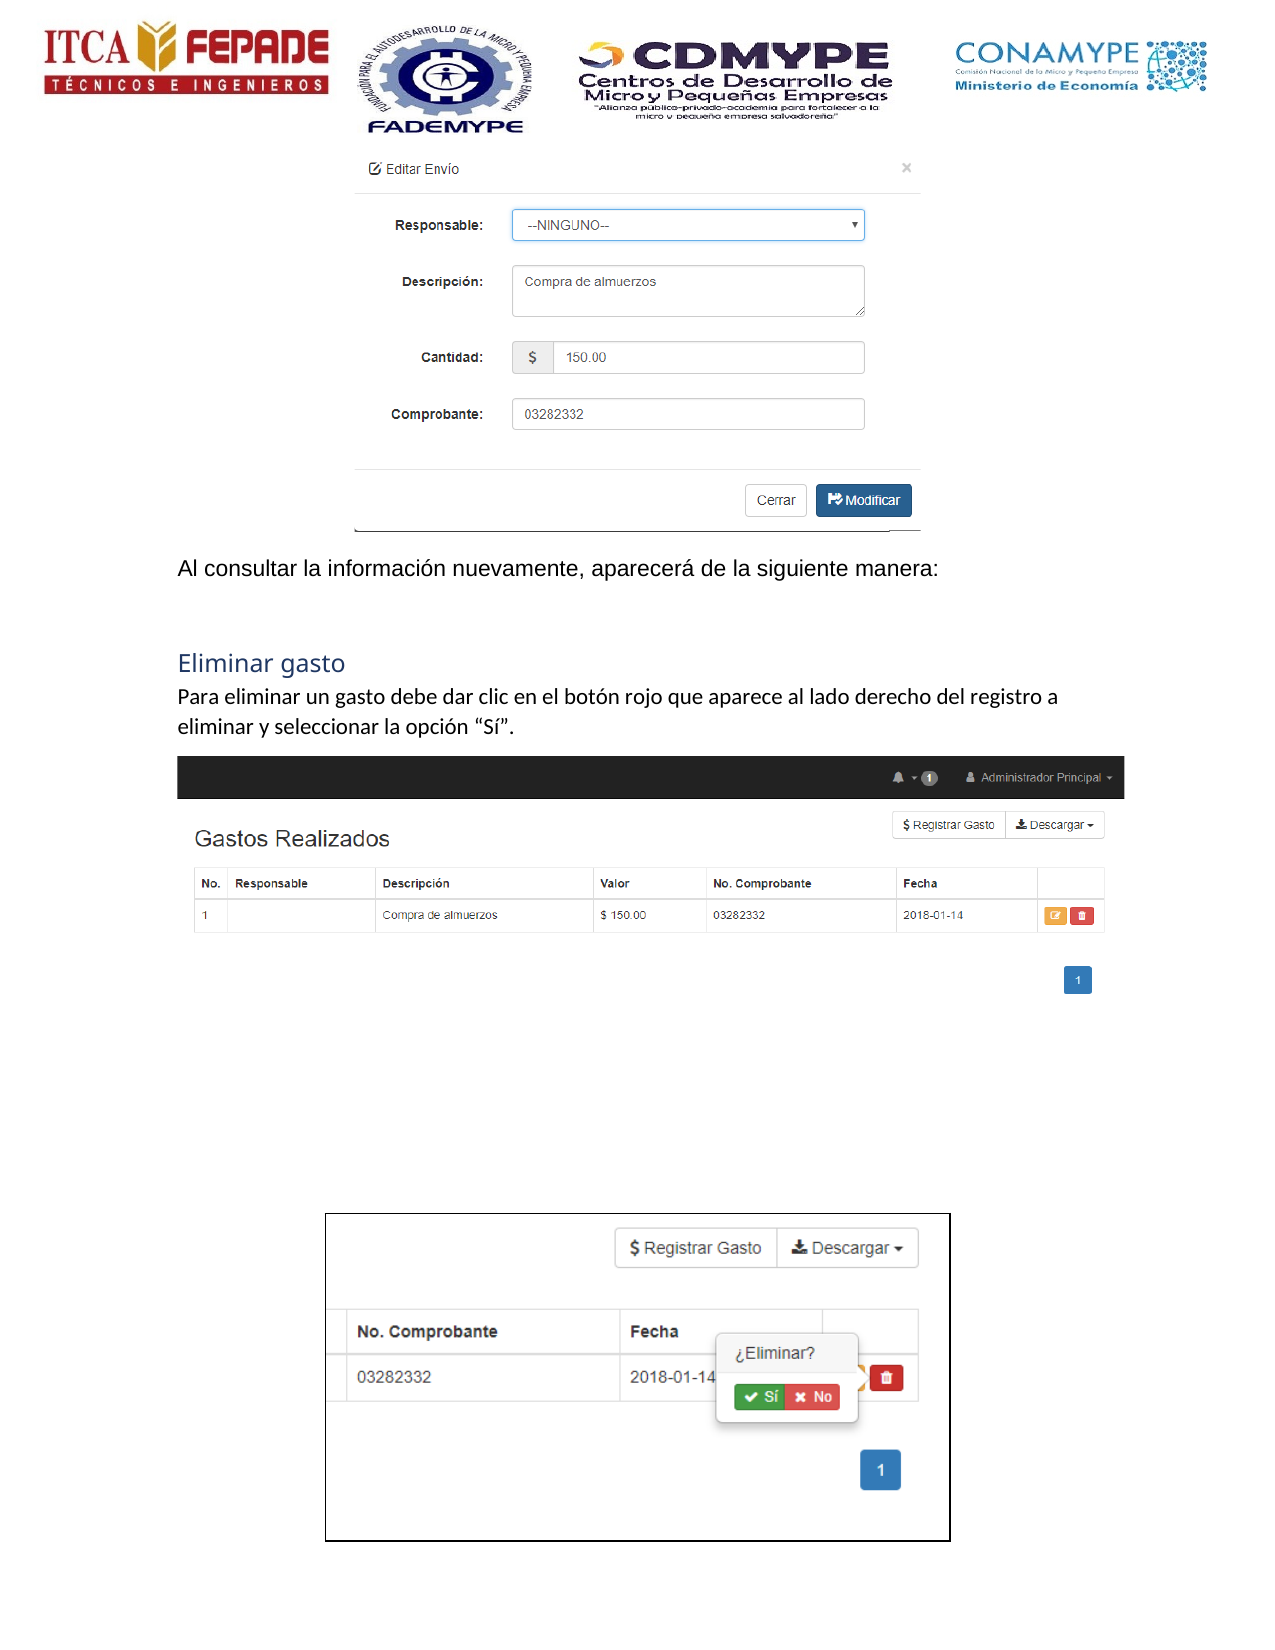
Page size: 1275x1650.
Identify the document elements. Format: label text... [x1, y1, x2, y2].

picture [954, 24, 1208, 102]
text Para eliminar un gasto debe dar clic en el botón rojo que aparece al lado derecho del registro a eliminar y seleccionar la opción “Sí”. [177, 682, 1098, 741]
picture [570, 40, 898, 118]
picture [326, 1214, 949, 1540]
picture [354, 151, 921, 532]
picture [27, 5, 344, 111]
subtitle Eliminar gasto [177, 646, 1098, 679]
picture [356, 25, 532, 135]
picture [177, 756, 1125, 1051]
text Al consultar la información nuevamente, aparecerá de la siguiente manera: [177, 555, 1098, 582]
